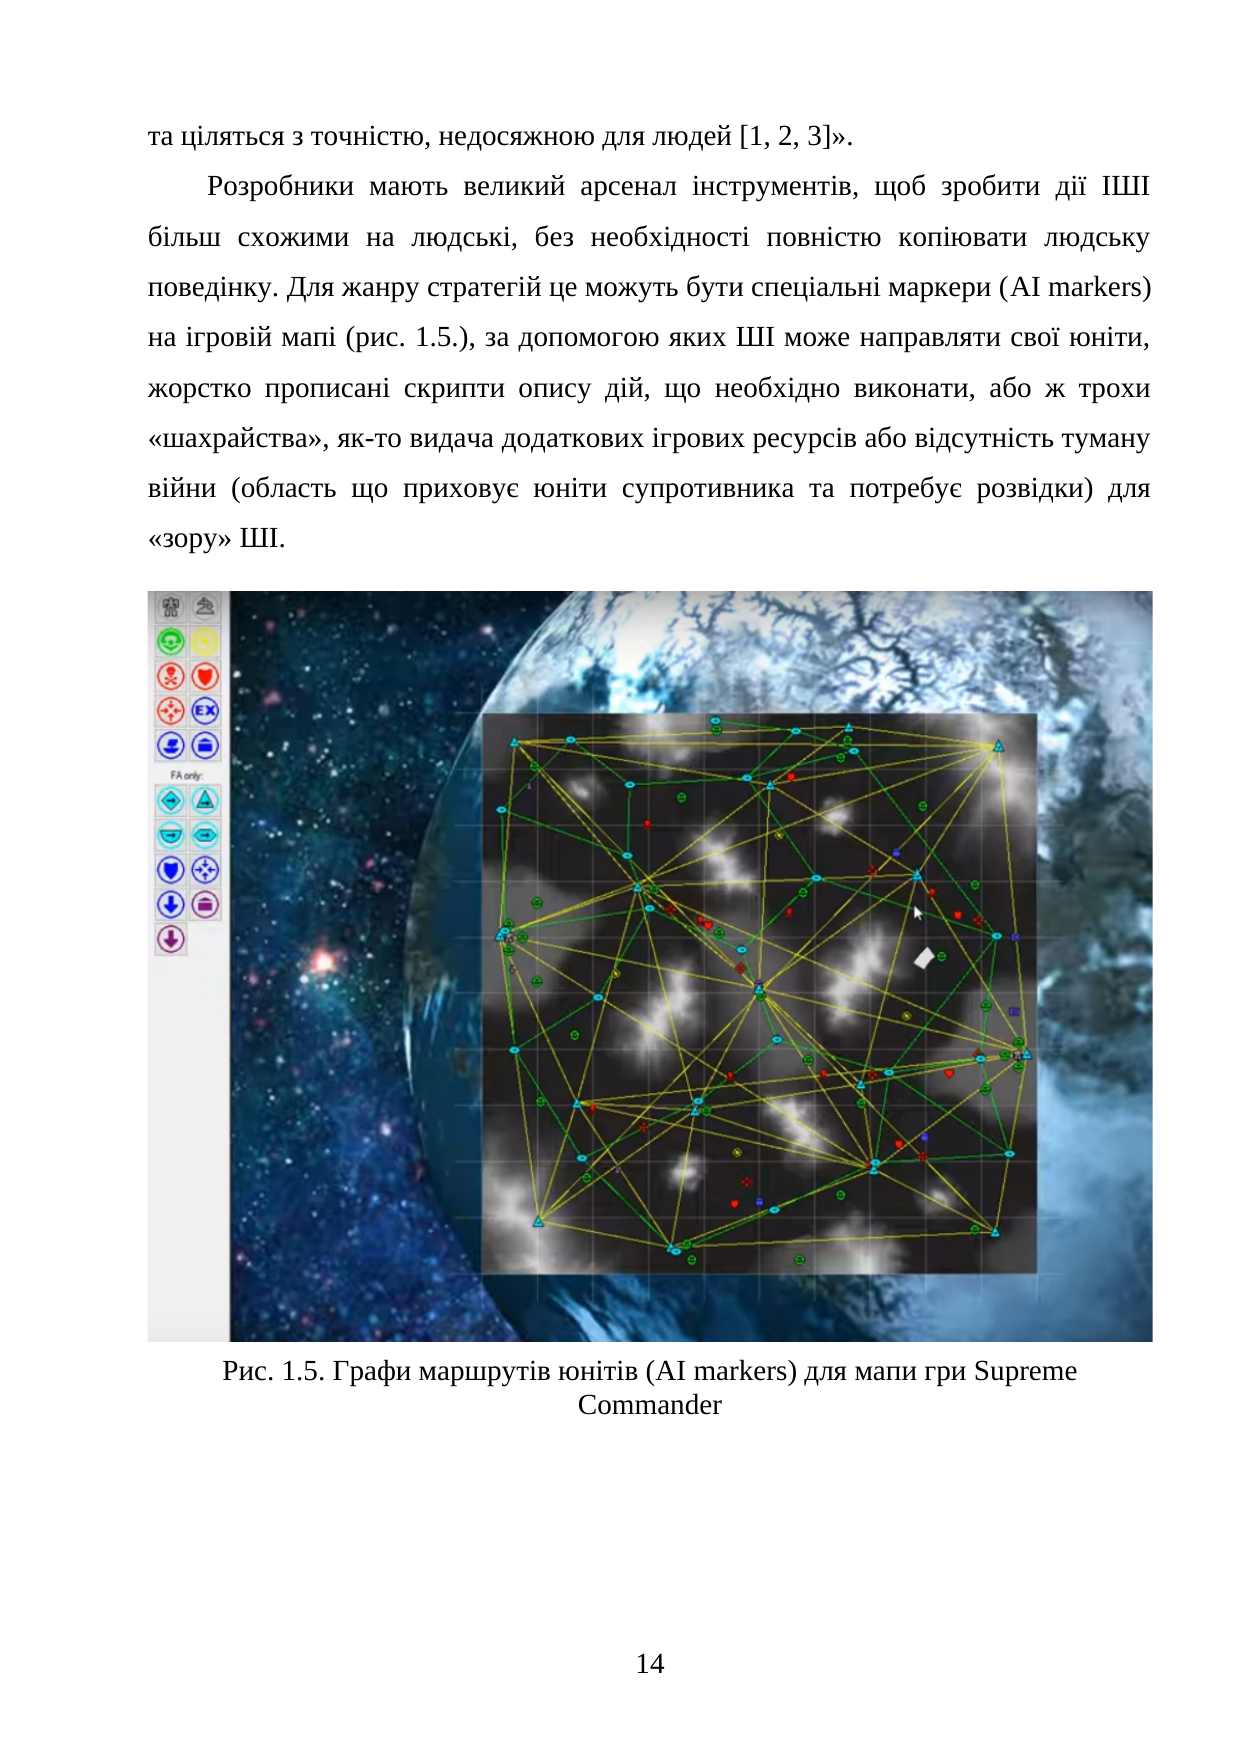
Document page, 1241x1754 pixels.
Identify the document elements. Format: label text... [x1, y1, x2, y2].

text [148, 118, 1152, 152]
picture [147, 591, 1153, 1342]
text Рис. 1.5. Графи маршрутів юнітів (AI markers) для мапи гри Supreme Commander [148, 1353, 1152, 1449]
text Розробники мають великий арсенал інструментів, щоб зробити дії ІШІ більш схожими на людські, без необхідності повністю копіювати людську поведінку. Для жанру стратегій це можуть бути спеціальні маркери (AI markers) на ігровій мапі (рис. 1.5.), за допомогою яких ШІ може направляти свої юніти, жорстко прописані скрипти опису дій, що необхідно виконати, або ж трохи «шахрайства», як-то видача додаткових ігрових ресурсів або відсутність туману війни (область що приховує юніти супротивника та потребує розвідки) для «зору» ШІ. [148, 168, 1152, 554]
